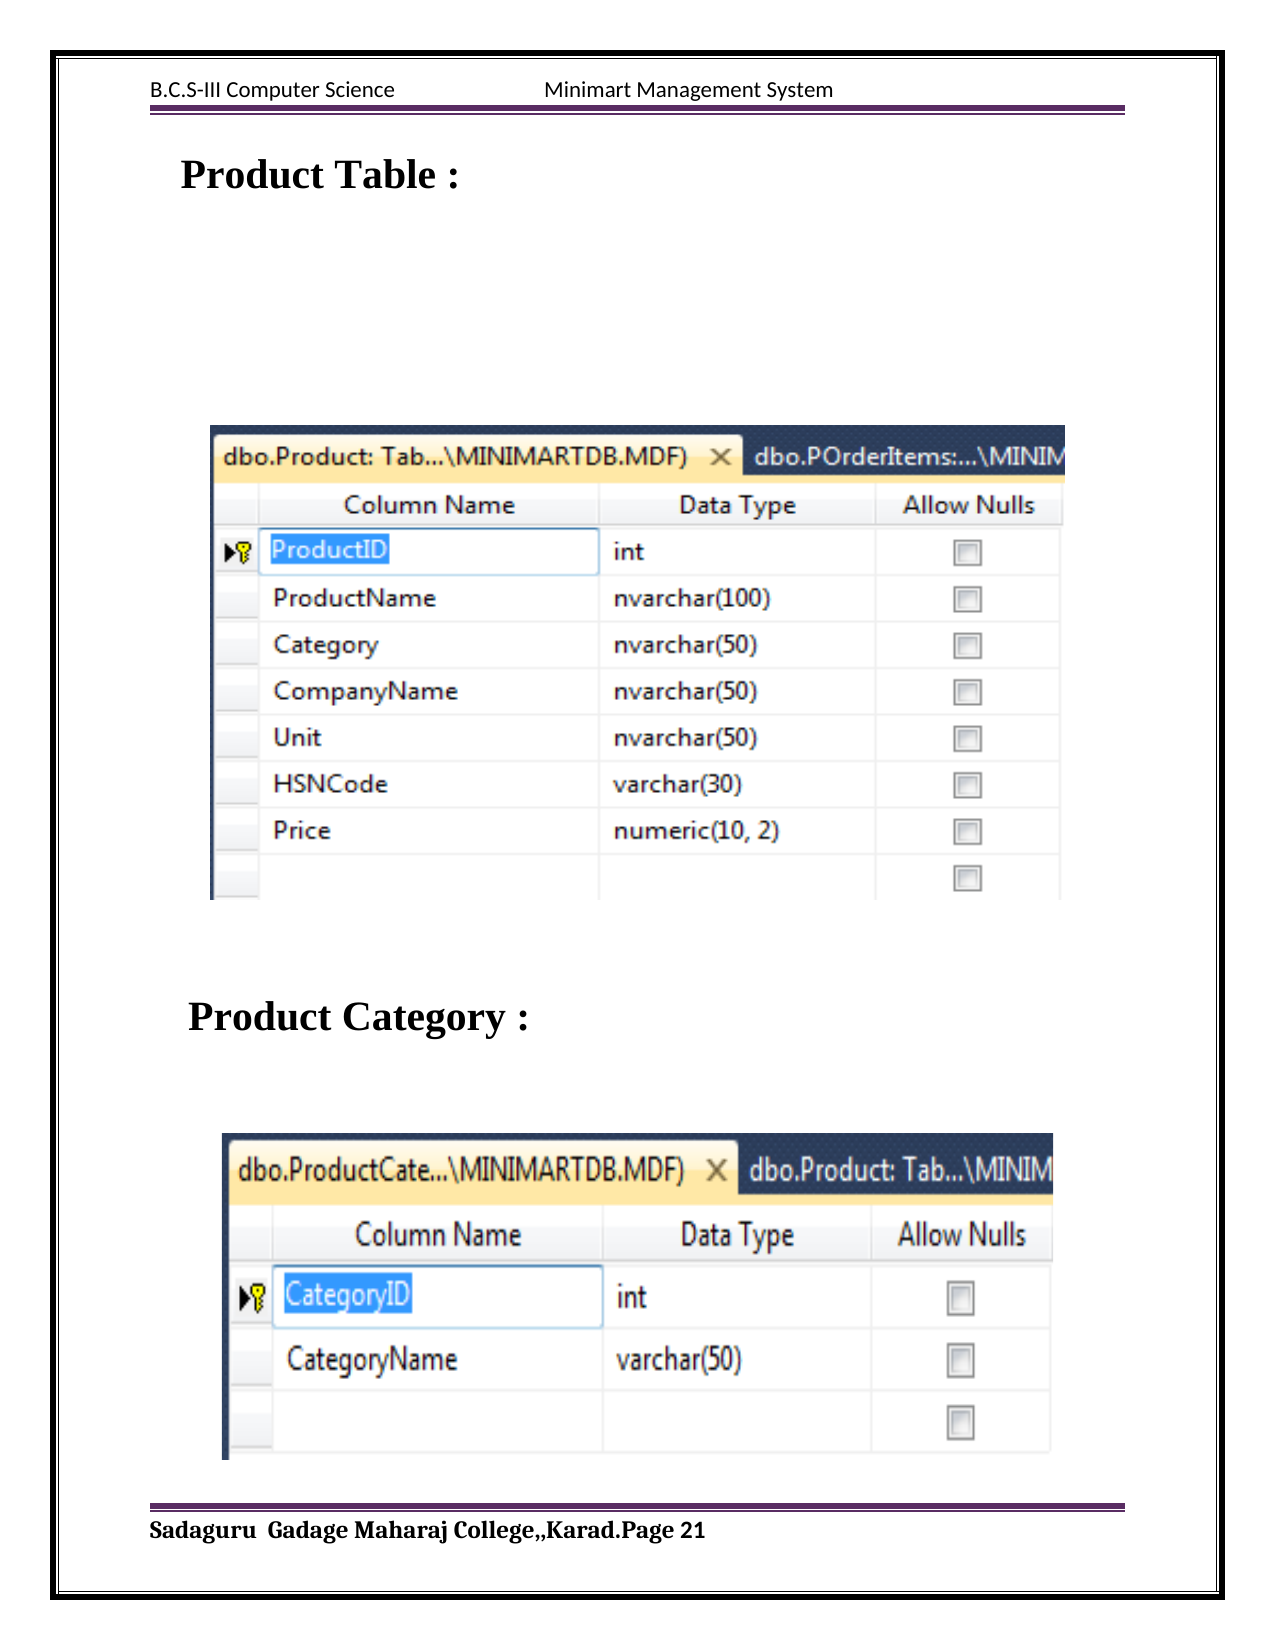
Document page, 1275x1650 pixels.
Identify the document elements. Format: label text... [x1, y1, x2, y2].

picture [210, 425, 1065, 900]
picture [221, 1133, 1054, 1460]
text Product Table : [150, 150, 1125, 198]
text Product Category : [150, 991, 1125, 1039]
